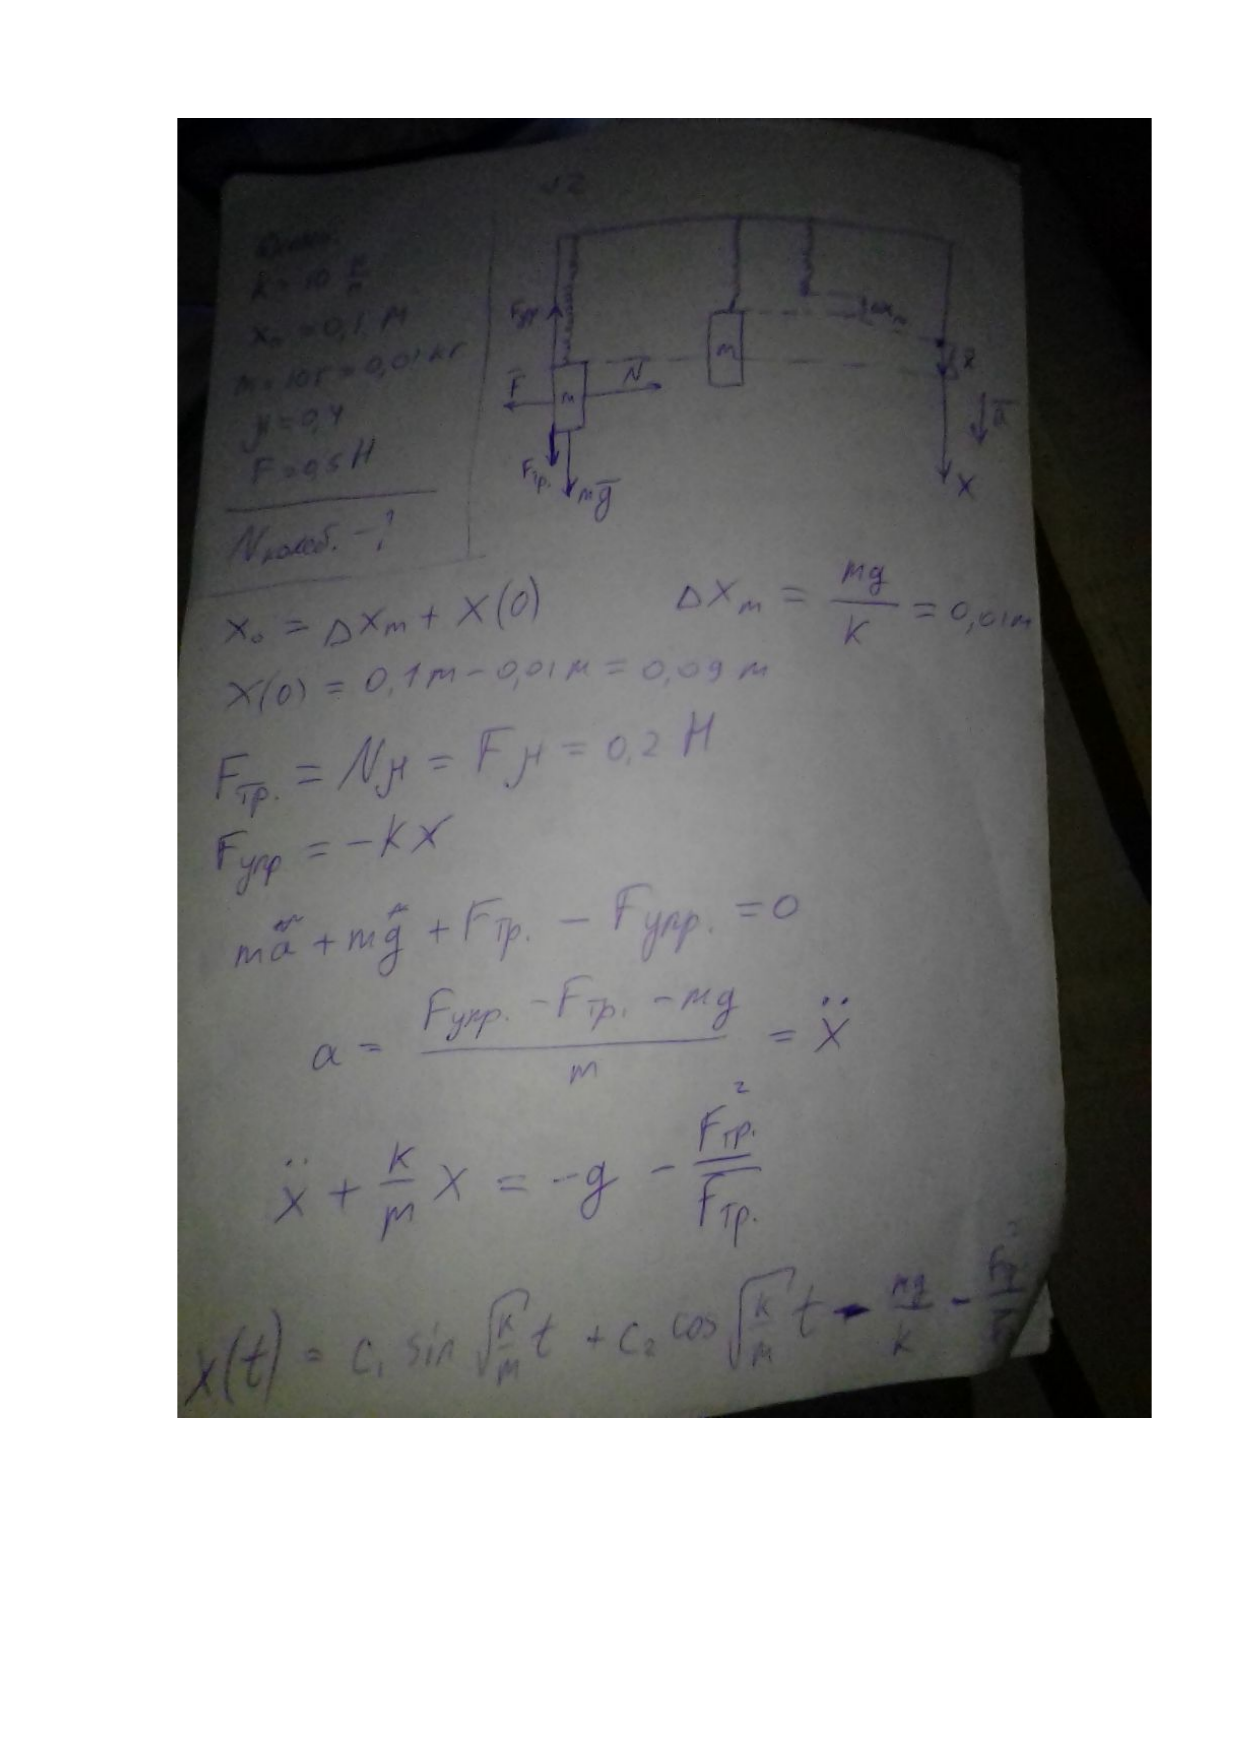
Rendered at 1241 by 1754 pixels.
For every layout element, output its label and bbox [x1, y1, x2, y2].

picture [177, 118, 1152, 1418]
